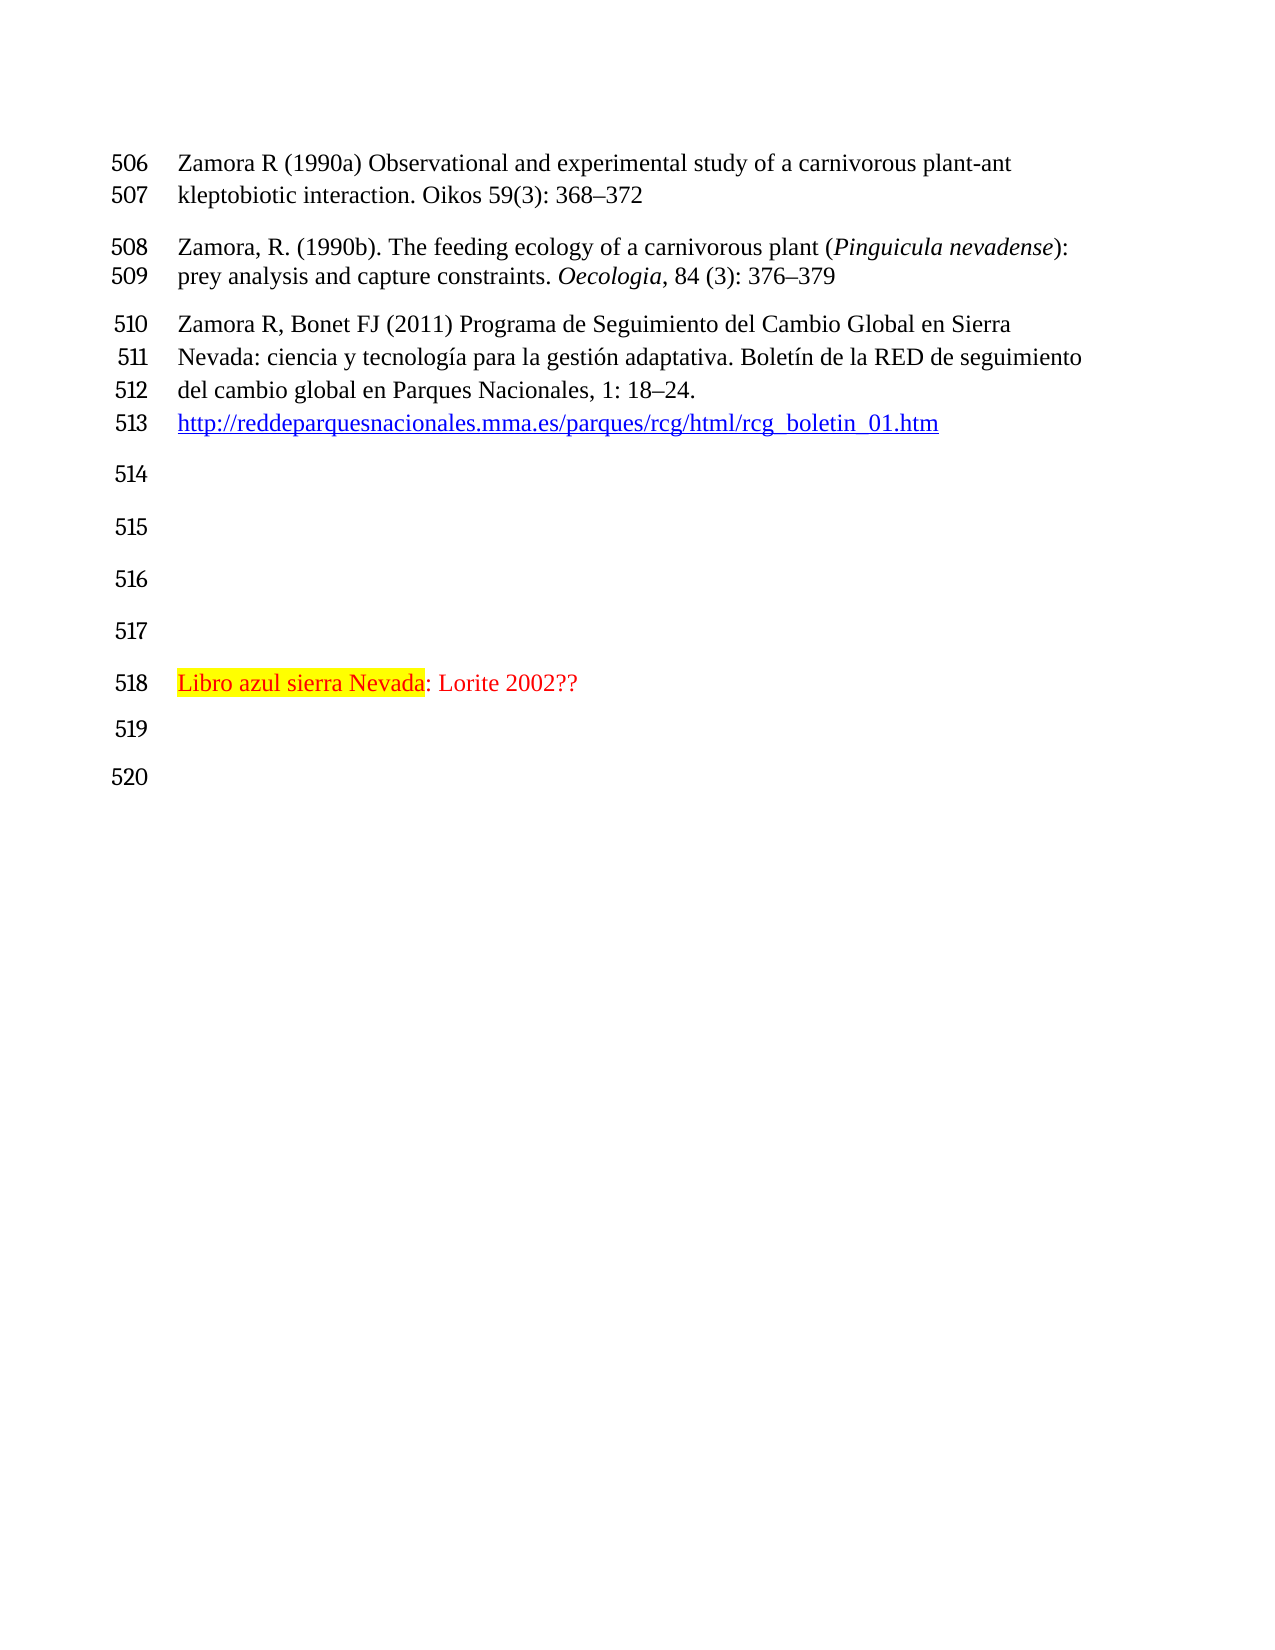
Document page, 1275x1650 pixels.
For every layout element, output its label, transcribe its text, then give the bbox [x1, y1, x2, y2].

text Libro azul sierra Nevada: Lorite 2002?? [177, 663, 1098, 697]
text Zamora, R. (1990b). The feeding ecology of a carnivorous plant (Pinguicula nevadense): prey analysis and capture constraints. Oecologia, 84 (3): 376–379 [177, 232, 1098, 290]
text Zamora R, Bonet FJ (2011) Programa de Seguimiento del Cambio Global en Sierra Nevada: ciencia y tecnología para la gestión adaptativa. Boletín de la RED de seguimiento del cambio global en Parques Nacionales, 1: 18–24. http://reddeparquesnacionales.mma.es/parques/rcg/html/rcg_boletin_01.htm [177, 309, 1098, 436]
text Zamora R (1990a) Observational and experimental study of a carnivorous plant-ant kleptobiotic interaction. Oikos 59(3): 368–372 [177, 148, 1098, 209]
